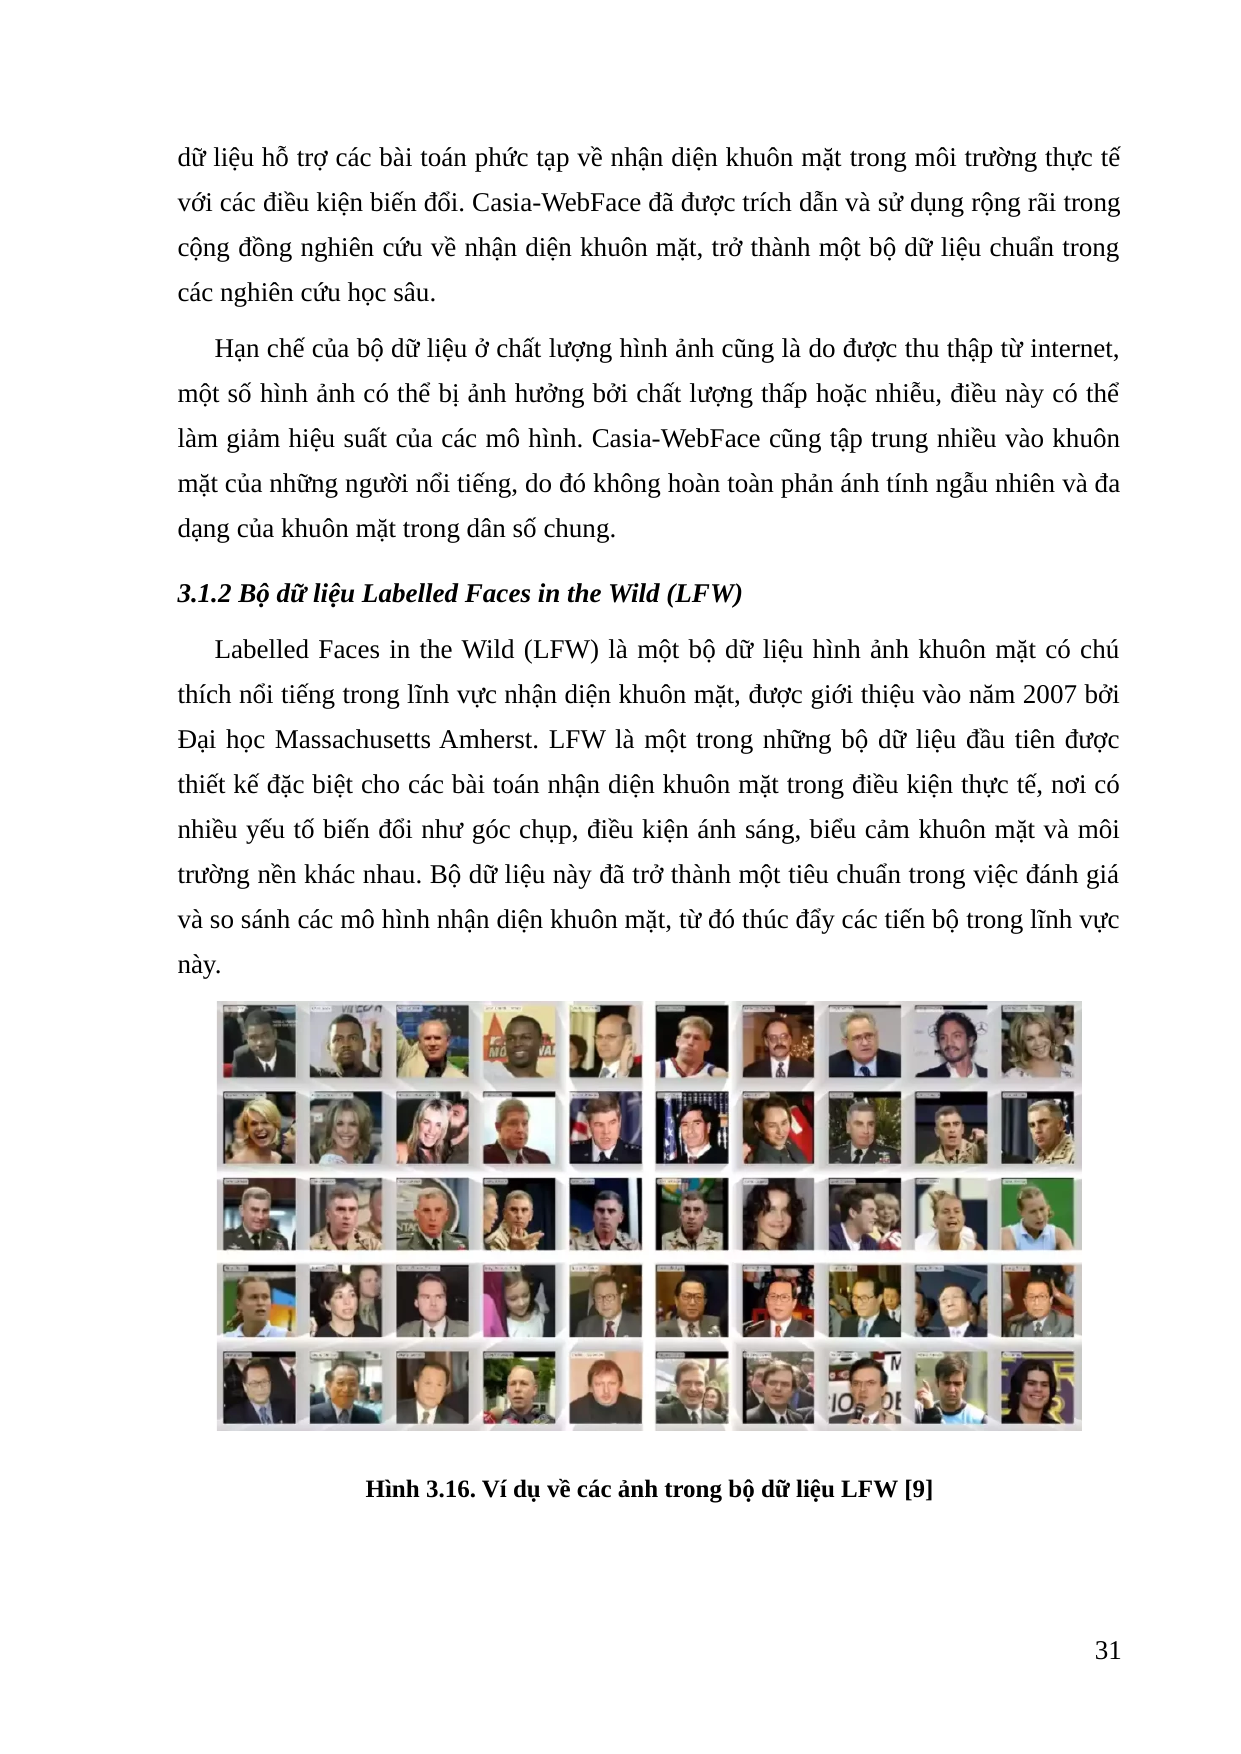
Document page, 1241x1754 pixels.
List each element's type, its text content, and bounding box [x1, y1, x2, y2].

text Labelled Faces in the Wild (LFW) là một bộ dữ liệu hình ảnh khuôn mặt có chú thích nổi tiếng trong lĩnh vực nhận diện khuôn mặt, được giới thiệu vào năm 2007 bởi Đại học Massachusetts Amherst. LFW là một trong những bộ dữ liệu đầu tiên được thiết kế đặc biệt cho các bài toán nhận diện khuôn mặt trong điều kiện thực tế, nơi có nhiều yếu tố biến đổi như góc chụp, điều kiện ánh sáng, biểu cảm khuôn mặt và môi trường nền khác nhau. Bộ dữ liệu này đã trở thành một tiêu chuẩn trong việc đánh giá và so sánh các mô hình nhận diện khuôn mặt, từ đó thúc đẩy các tiến bộ trong lĩnh vực này. [177, 630, 1121, 983]
text Hình .. Ví dụ về các ảnh trong bộ dữ liệu LFW [177, 1470, 1121, 1507]
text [177, 138, 1121, 311]
picture [216, 1001, 1082, 1431]
text Hạn chế của bộ dữ liệu ở chất lượng hình ảnh cũng là do được thu thập từ internet, một số hình ảnh có thể bị ảnh hưởng bởi chất lượng thấp hoặc nhiễu, điều này có thể làm giảm hiệu suất của các mô hình. Casia-WebFace cũng tập trung nhiều vào khuôn mặt của những người nổi tiếng, do đó không hoàn toàn phản ánh tính ngẫu nhiên và đa dạng của khuôn mặt trong dân số chung. [177, 329, 1121, 547]
subtitle Bộ dữ liệu Labelled Faces in the Wild (LFW) [177, 574, 1121, 611]
